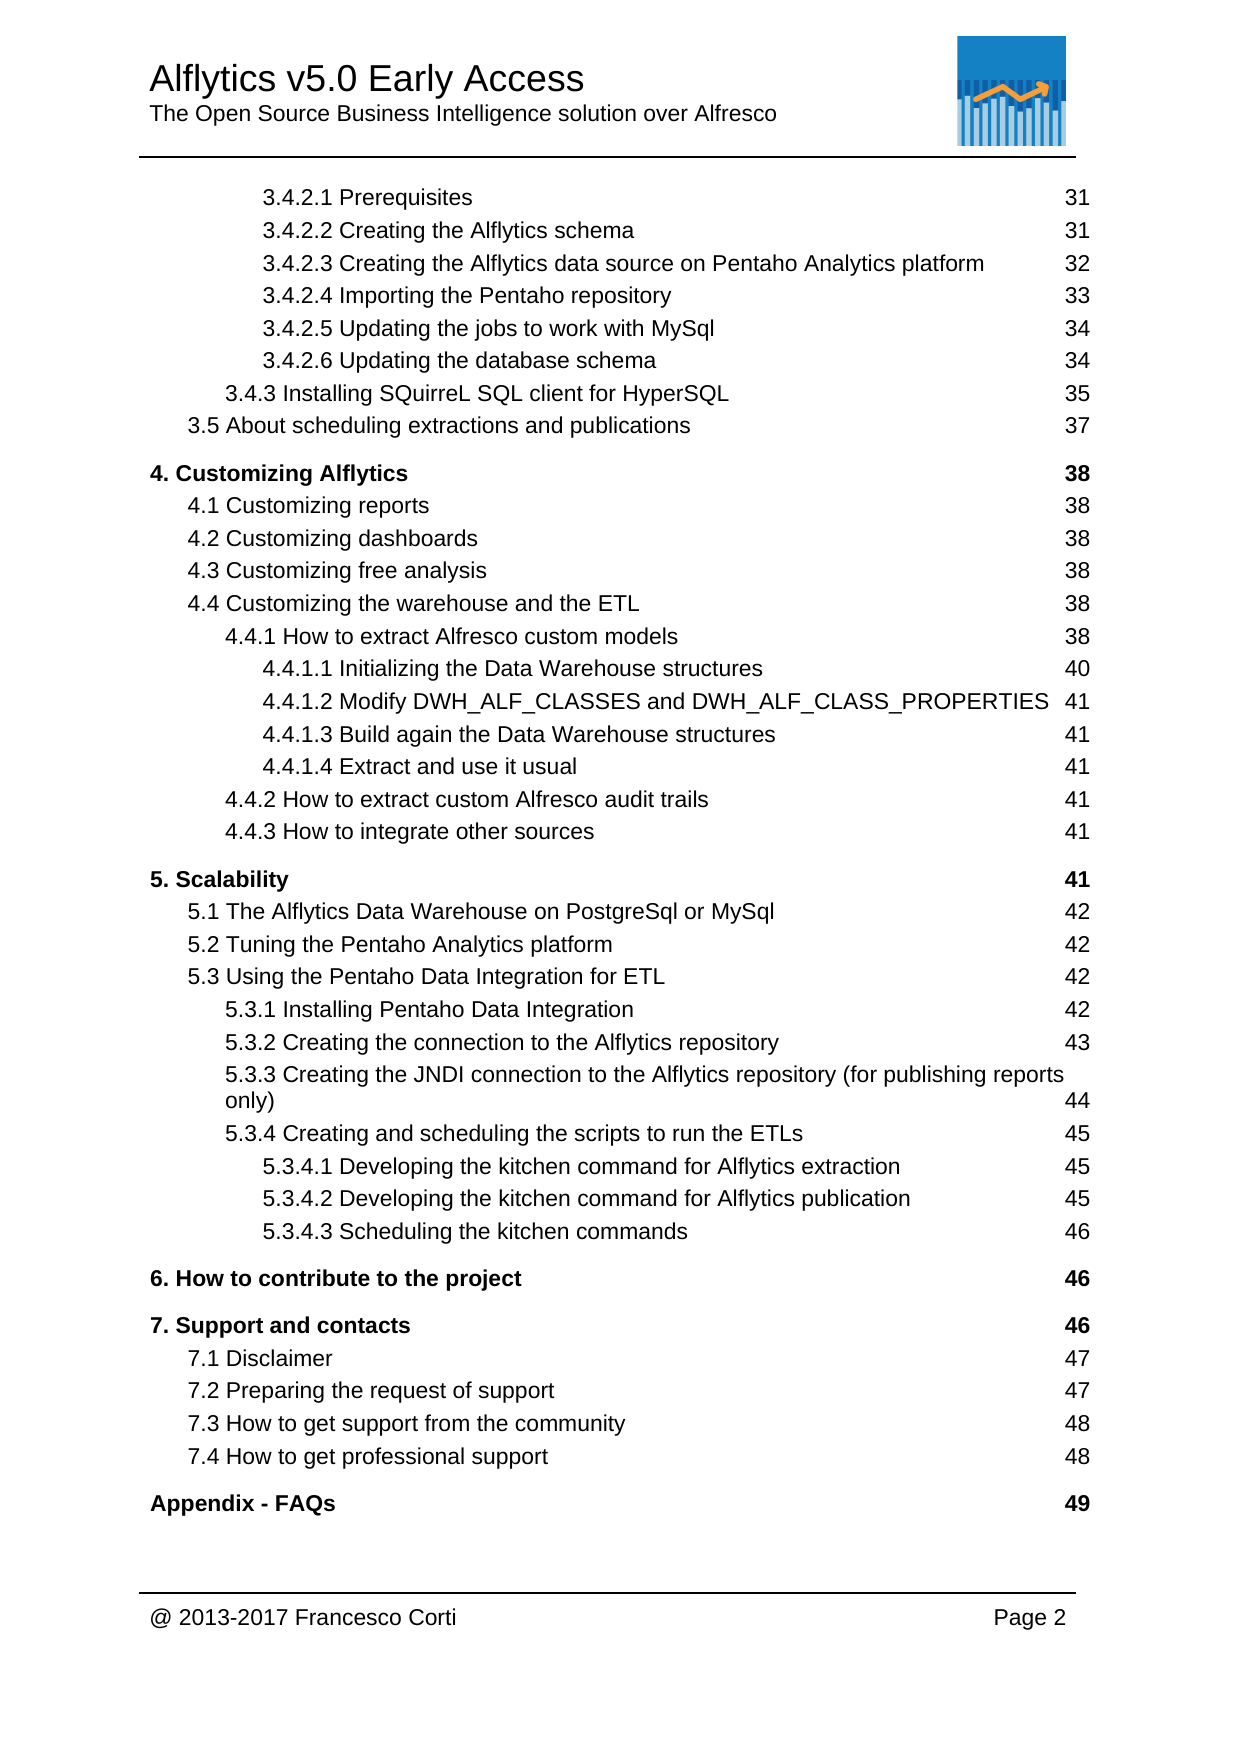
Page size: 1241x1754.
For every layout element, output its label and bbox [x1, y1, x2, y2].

picture [957, 36, 1066, 146]
